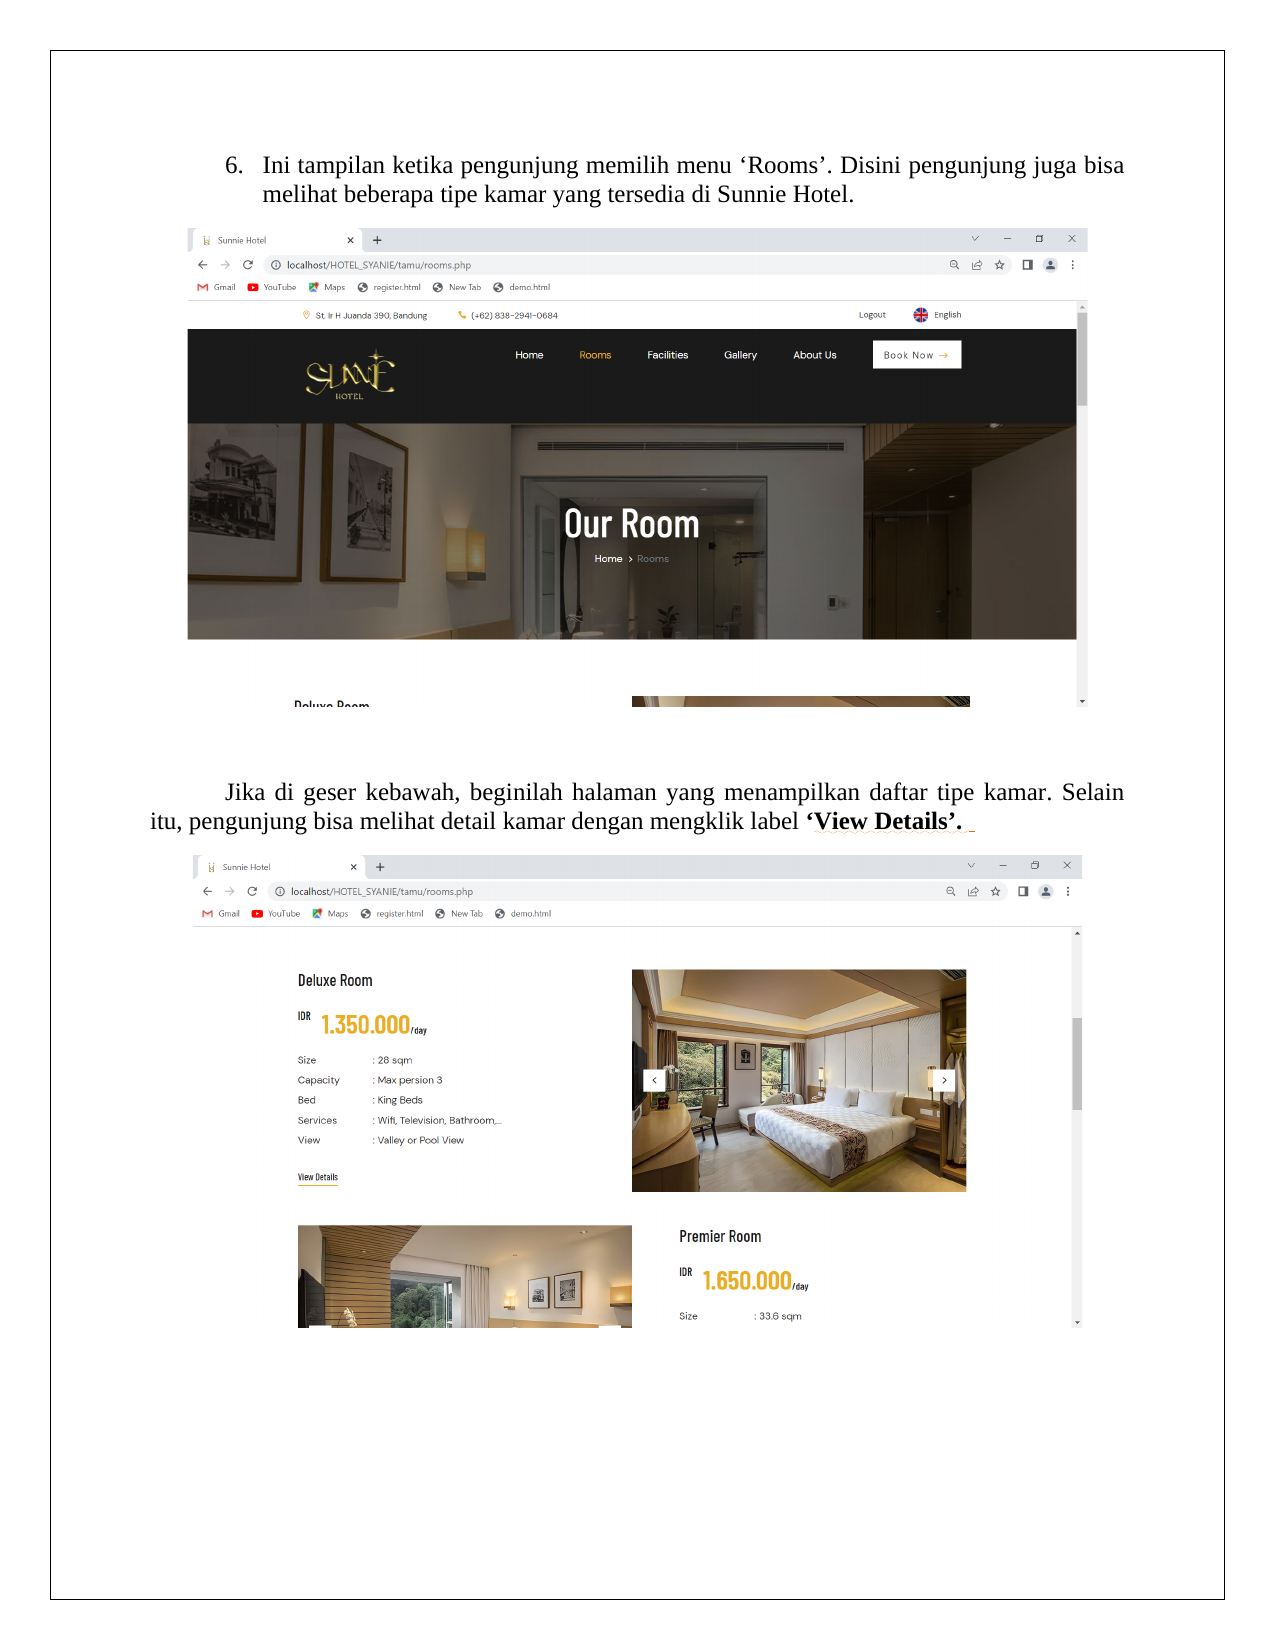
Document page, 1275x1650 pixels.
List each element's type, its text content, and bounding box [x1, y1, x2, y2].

picture [187, 228, 1088, 707]
picture [192, 855, 1083, 1328]
text Jika di geser kebawah, beginilah halaman yang menampilkan daftar tipe kamar. Selain itu, pengunjung bisa melihat detail kamar dengan mengklik label ‘View Details’. [150, 777, 1125, 834]
list Ini tampilan ketika pengunjung memilih menu ‘Rooms’. Disini pengunjung juga bisa melihat beberapa tipe kamar yang tersedia di Sunnie Hotel. [225, 150, 1125, 207]
